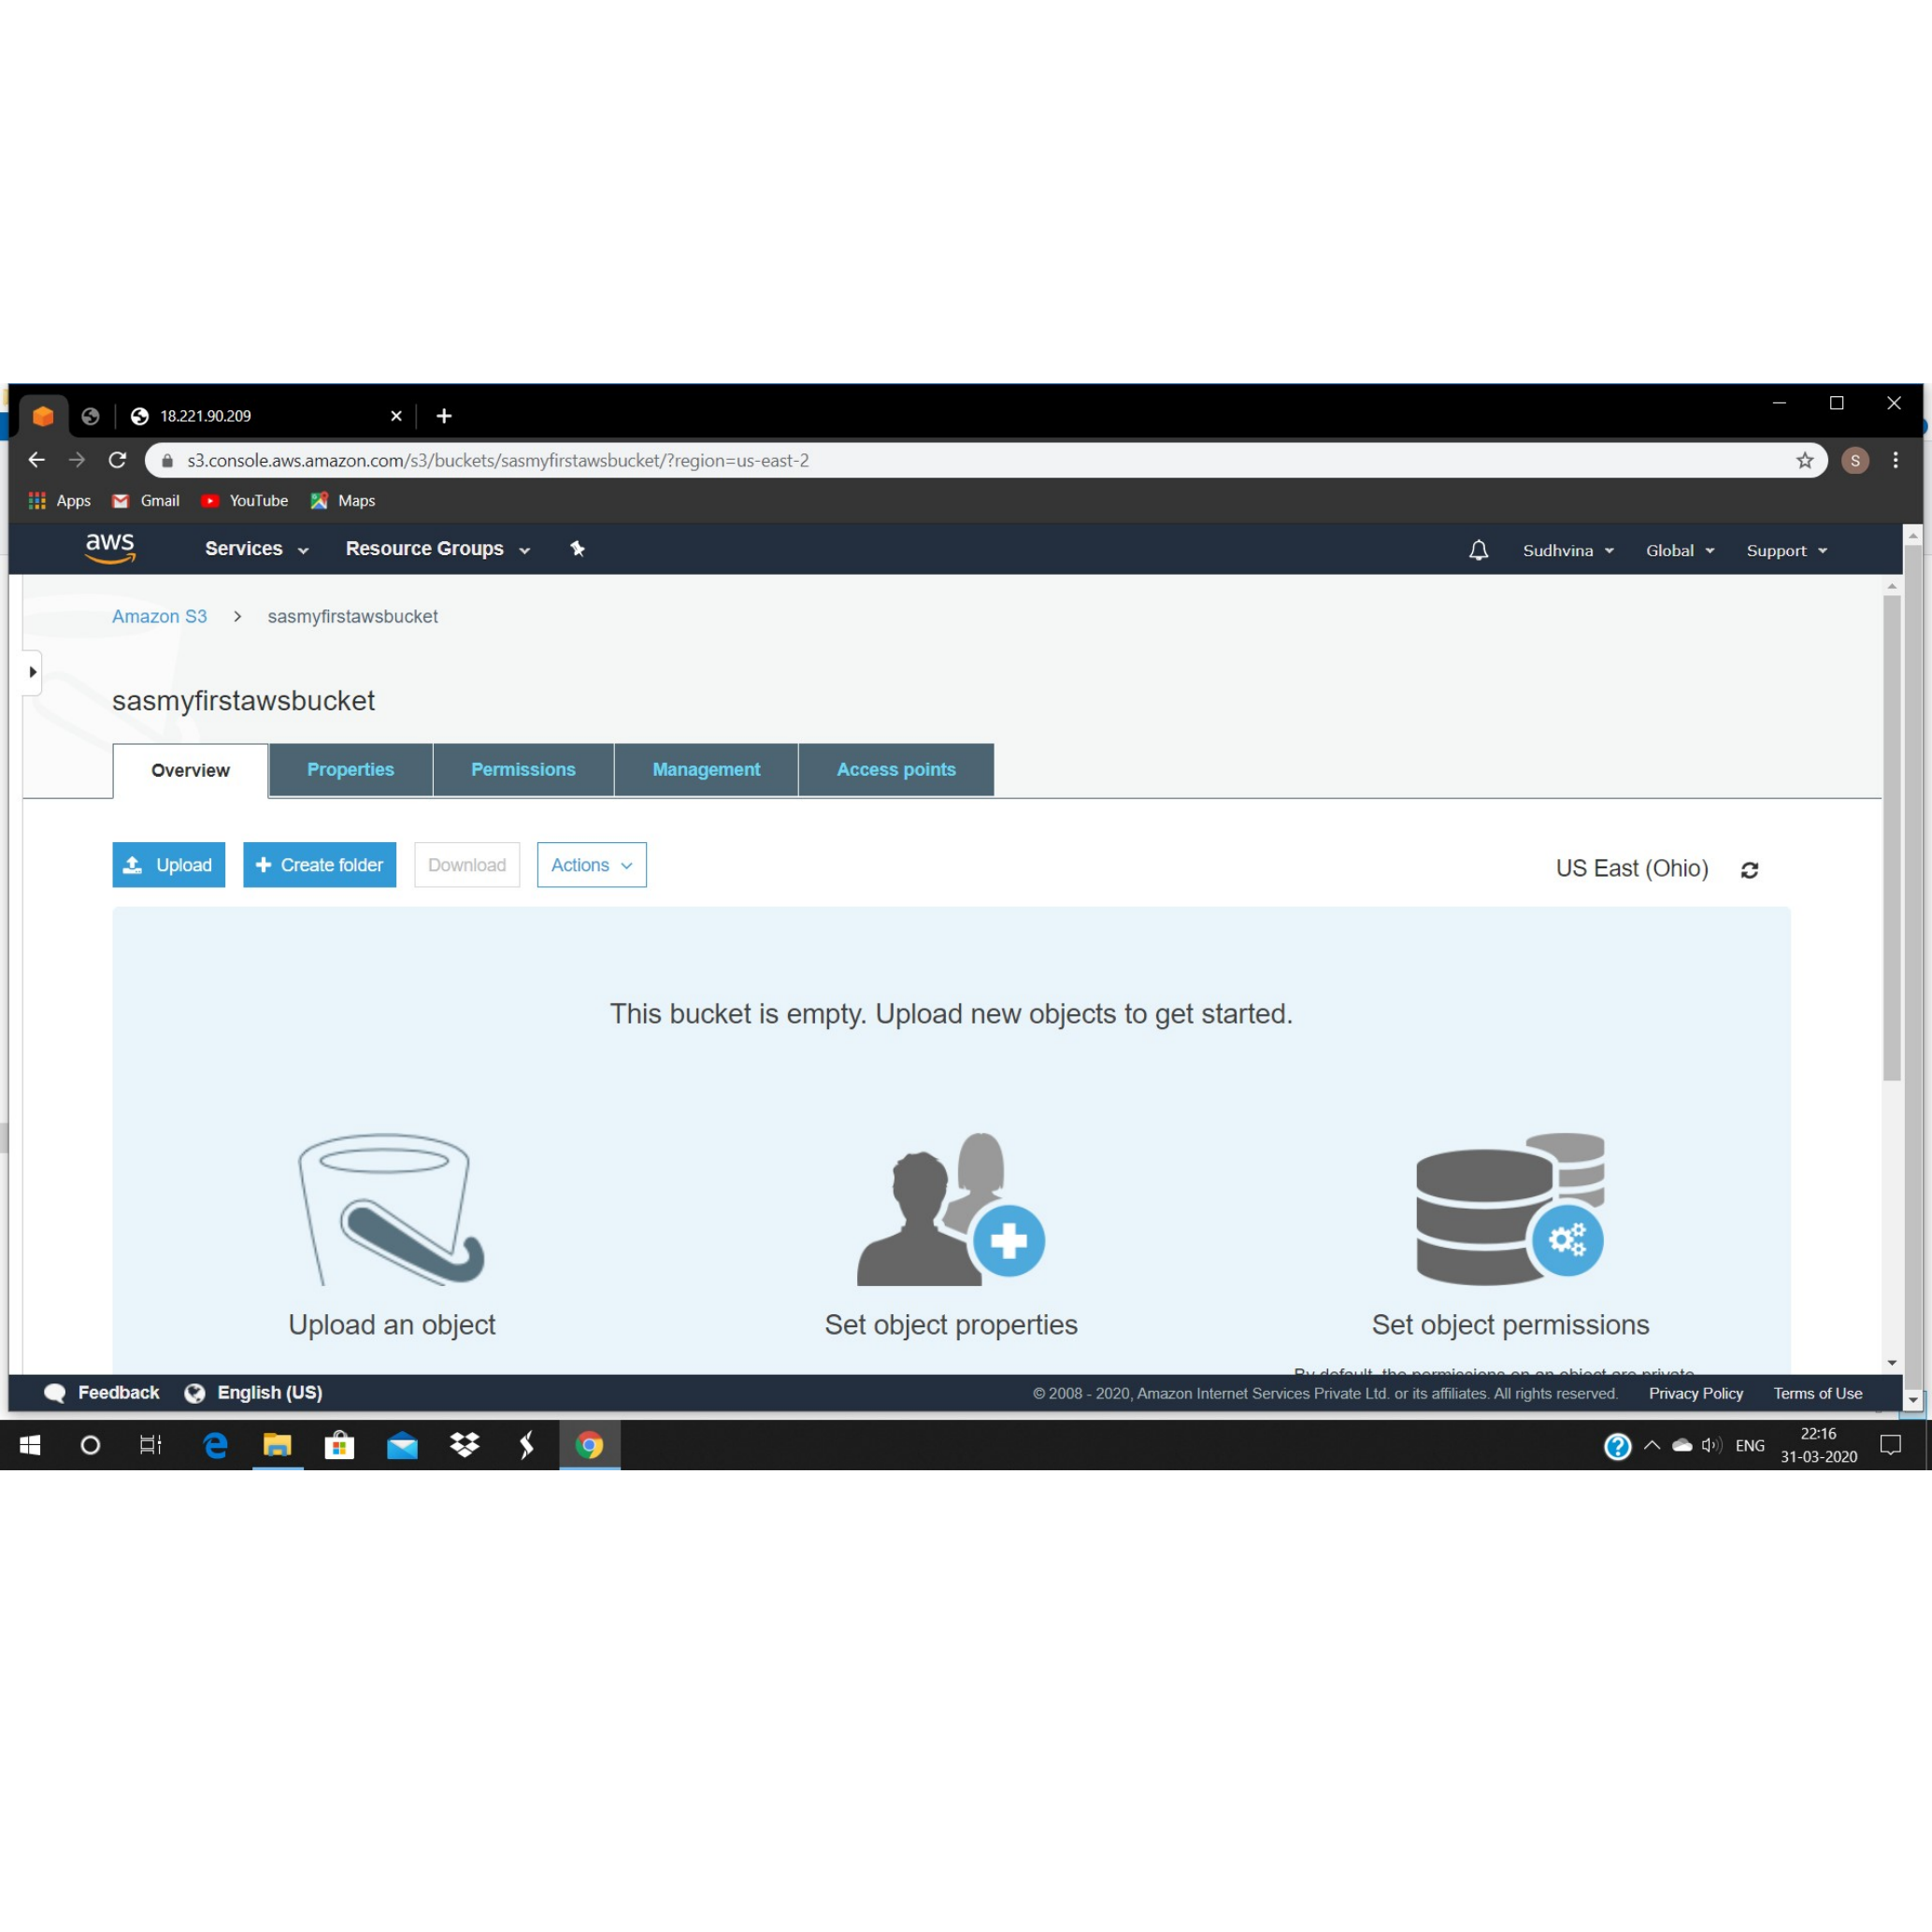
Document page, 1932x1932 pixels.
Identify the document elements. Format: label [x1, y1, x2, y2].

picture [0, 383, 1932, 1470]
